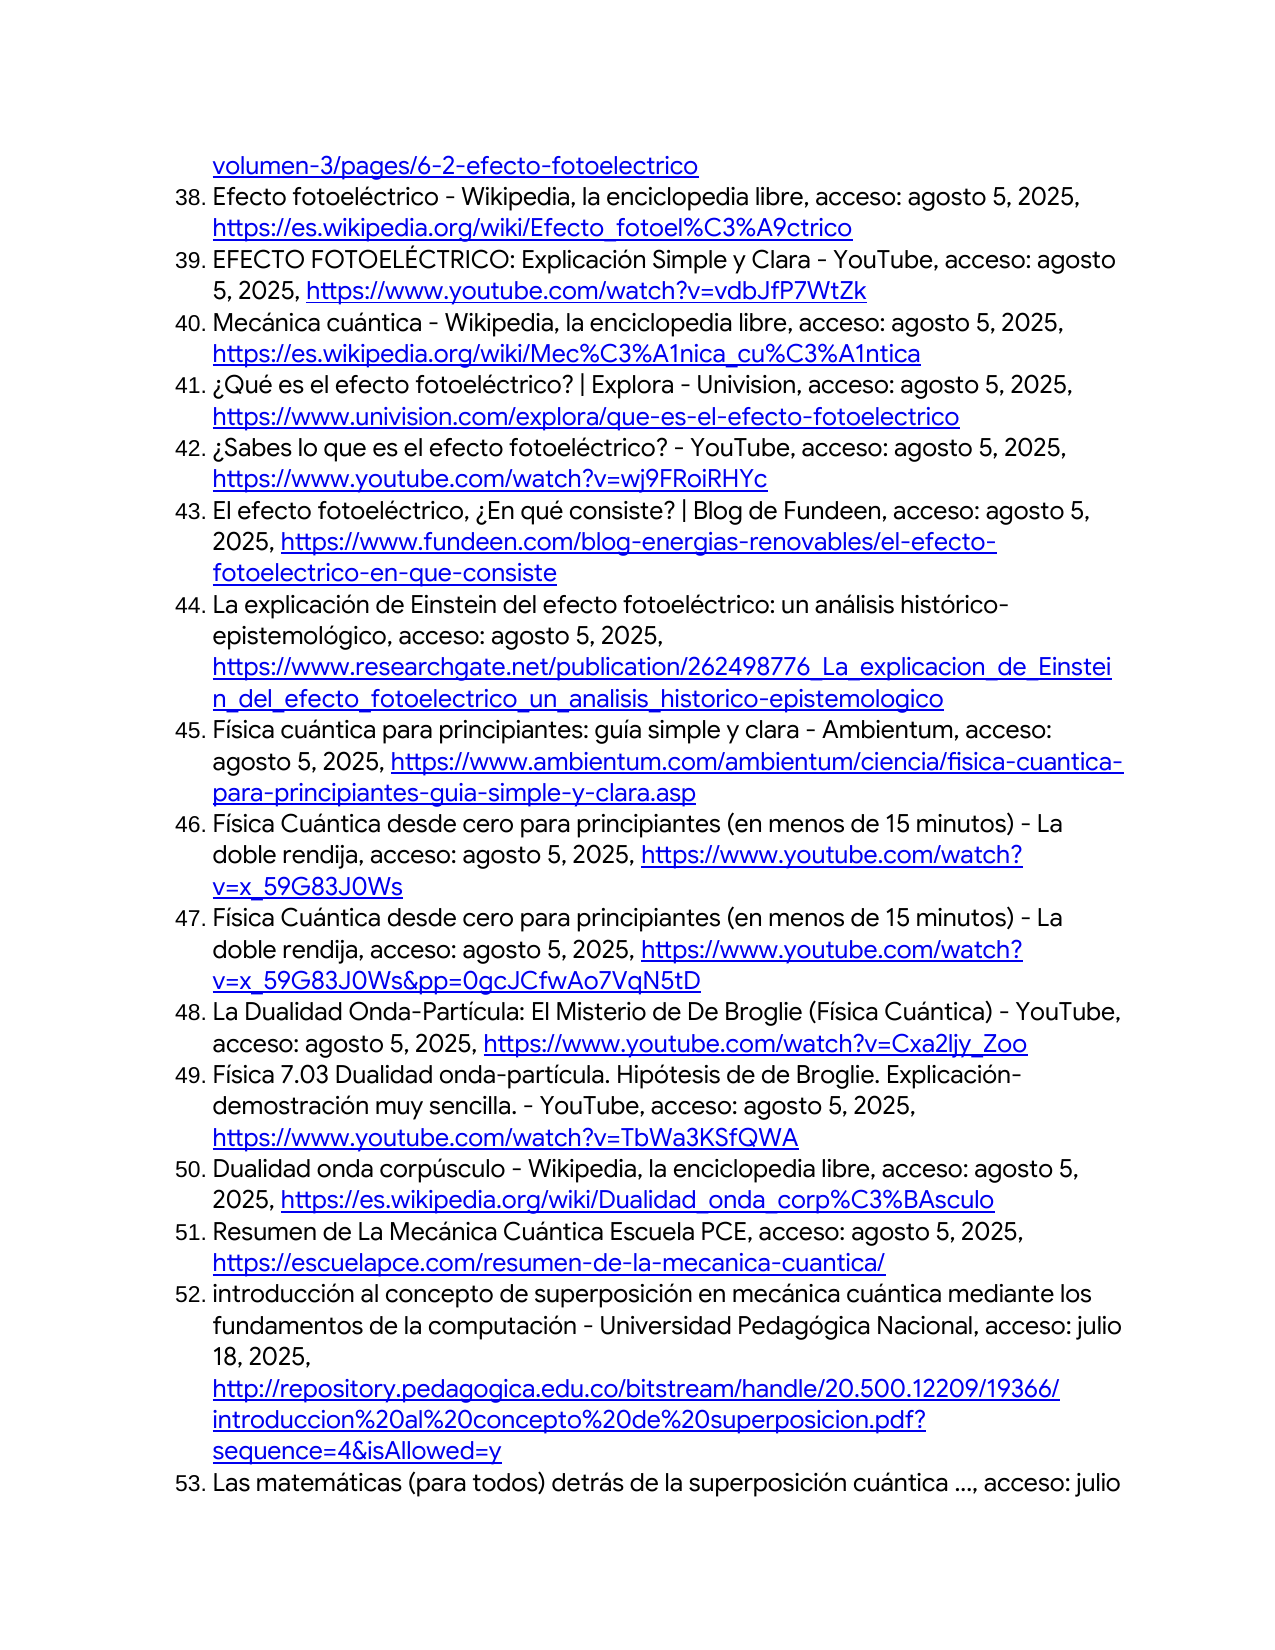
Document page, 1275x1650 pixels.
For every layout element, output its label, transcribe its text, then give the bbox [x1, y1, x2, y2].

list EFECTO FOTOELÉCTRICO: Explicación Simple y Clara - YouTube, acceso: agosto 5, 2025, https://www.youtube.com/watch?v=vdbJfP7WtZk [175, 244, 1125, 307]
list Física Cuántica desde cero para principiantes (en menos de 15 minutos) - La doble rendija, acceso: agosto 5, 2025, https://www.youtube.com/watch?v=x_59G83J0Ws [175, 808, 1125, 902]
list Física cuántica para principiantes: guía simple y clara - Ambientum, acceso: agosto 5, 2025, https://www.ambientum.com/ambientum/ciencia/fisica-cuantica-para-principiantes-guia-simple-y-clara.asp [175, 714, 1125, 808]
list ¿Sabes lo que es el efecto fotoeléctrico? - YouTube, acceso: agosto 5, 2025, https://www.youtube.com/watch?v=wj9FRoiRHYc [175, 432, 1125, 495]
list La Dualidad Onda-Partícula: El Misterio de De Broglie (Física Cuántica) - YouTube, acceso: agosto 5, 2025, https://www.youtube.com/watch?v=Cxa2ljy_Zoo [175, 997, 1125, 1059]
list Dualidad onda corpúsculo - Wikipedia, la enciclopedia libre, acceso: agosto 5, 2025, https://es.wikipedia.org/wiki/Dualidad_onda_corp%C3%BAsculo [175, 1153, 1125, 1216]
list La explicación de Einstein del efecto fotoeléctrico: un análisis histórico-epistemológico, acceso: agosto 5, 2025, https://www.researchgate.net/publication/262498776_La_explicacion_de_Einstein_del_efecto_fotoelectrico_un_analisis_historico-epistemologico [175, 589, 1125, 714]
list ¿Qué es el efecto fotoeléctrico? | Explora - Univision, acceso: agosto 5, 2025, https://www.univision.com/explora/que-es-el-efecto-fotoelectrico [175, 369, 1125, 432]
list El efecto fotoeléctrico, ¿En qué consiste? | Blog de Fundeen, acceso: agosto 5, 2025, https://www.fundeen.com/blog-energias-renovables/el-efecto-fotoelectrico-en-que-consiste [175, 495, 1125, 589]
list introducción al concepto de superposición en mecánica cuántica mediante los fundamentos de la computación - Universidad Pedagógica Nacional, acceso: julio 18, 2025, http://repository.pedagogica.edu.co/bitstream/handle/20.500.12209/19366/introduccion%20al%20concepto%20de%20superposicion.pdf?sequence=4&isAllowed=y [175, 1279, 1125, 1467]
list Física 7.03 Dualidad onda-partícula. Hipótesis de de Broglie. Explicación-demostración muy sencilla. - YouTube, acceso: agosto 5, 2025, https://www.youtube.com/watch?v=TbWa3KSfQWA [175, 1059, 1125, 1153]
list Física Cuántica desde cero para principiantes (en menos de 15 minutos) - La doble rendija, acceso: agosto 5, 2025, https://www.youtube.com/watch?v=x_59G83J0Ws&pp=0gcJCfwAo7VqN5tD [175, 902, 1125, 997]
list Efecto fotoeléctrico - Wikipedia, la enciclopedia libre, acceso: agosto 5, 2025, https://es.wikipedia.org/wiki/Efecto_fotoel%C3%A9ctrico [175, 181, 1125, 244]
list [175, 1467, 1125, 1498]
list Resumen de La Mecánica Cuántica Escuela PCE, acceso: agosto 5, 2025, https://escuelapce.com/resumen-de-la-mecanica-cuantica/ [175, 1216, 1125, 1279]
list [175, 150, 1125, 181]
list Mecánica cuántica - Wikipedia, la enciclopedia libre, acceso: agosto 5, 2025, https://es.wikipedia.org/wiki/Mec%C3%A1nica_cu%C3%A1ntica [175, 307, 1125, 369]
